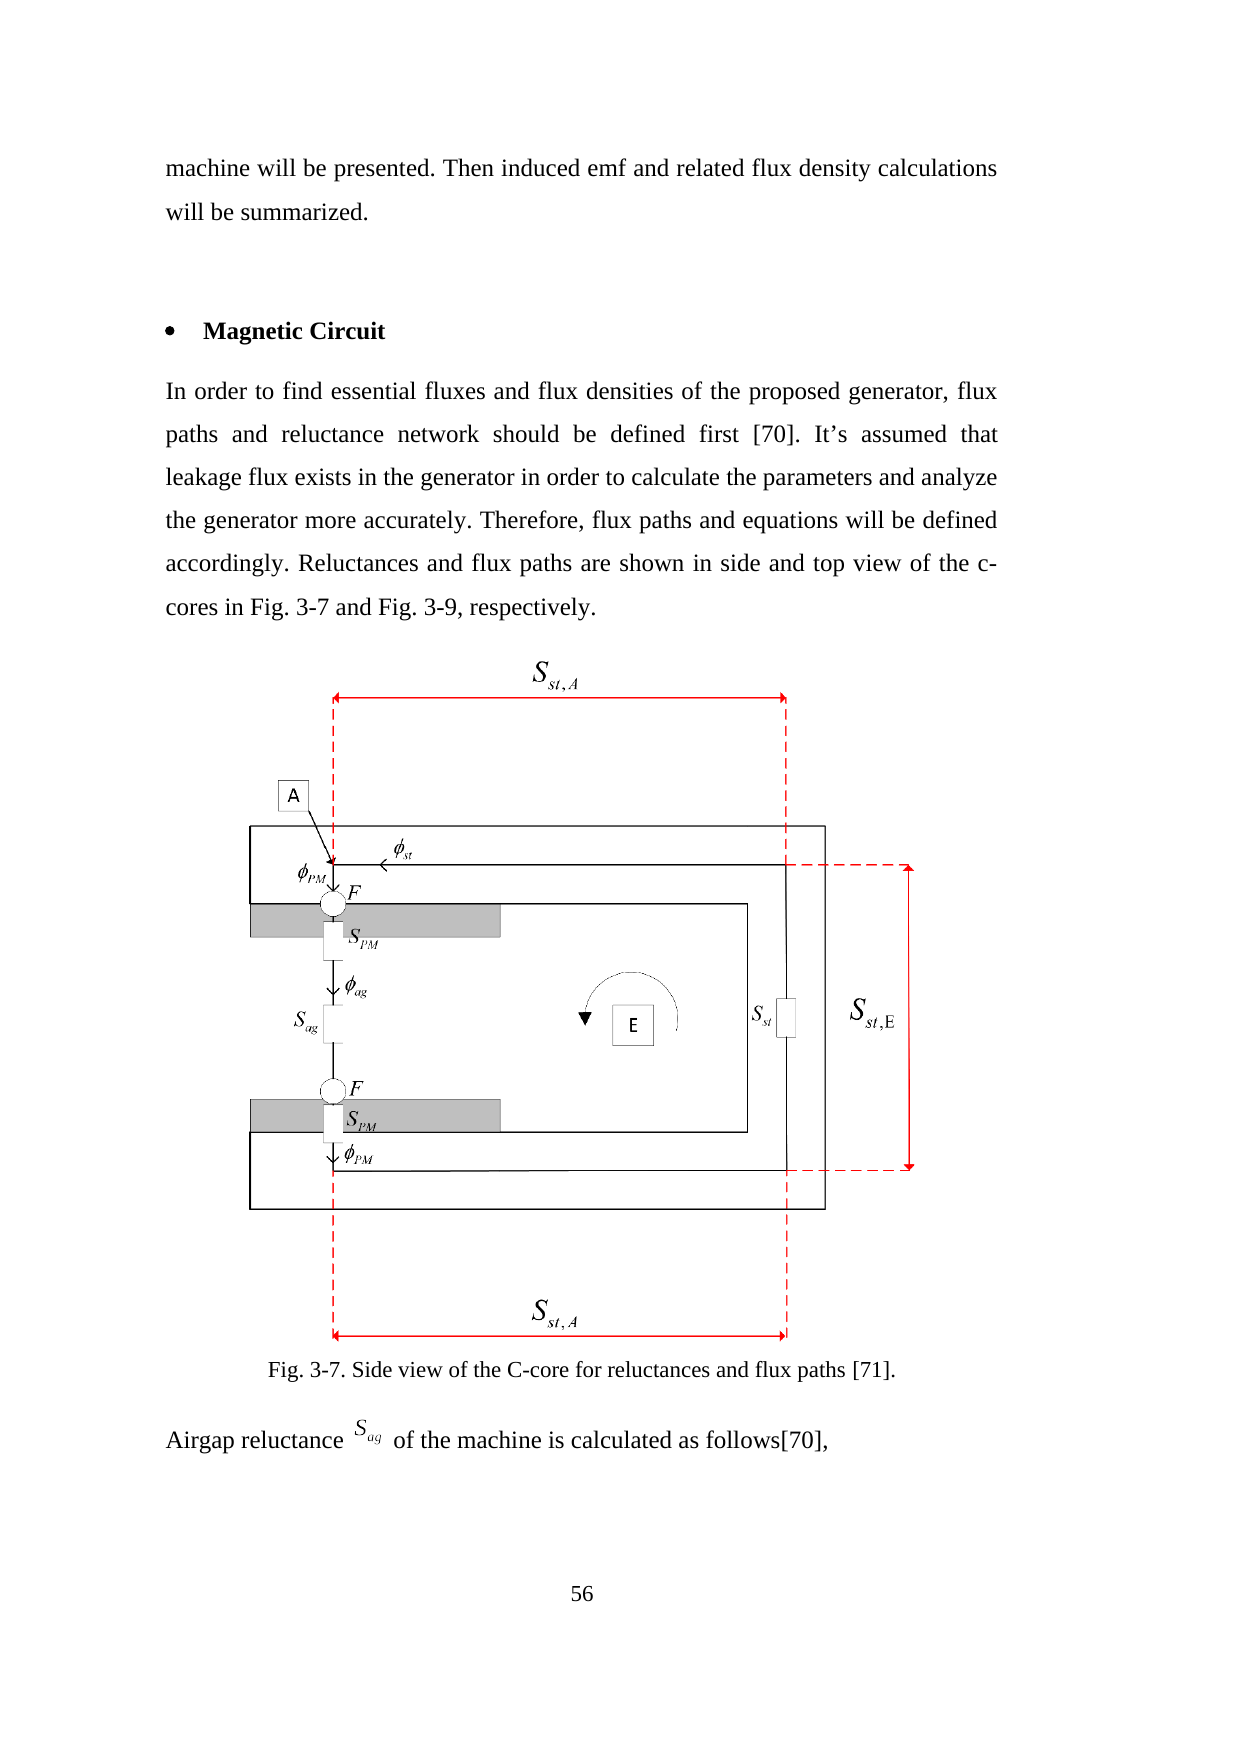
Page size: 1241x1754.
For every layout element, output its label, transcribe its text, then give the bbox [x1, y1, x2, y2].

text Airgap reluctance of the machine is calculated as follows[70], [165, 1412, 998, 1454]
list Magnetic Circuit [165, 316, 998, 345]
picture [249, 651, 915, 1342]
text In order to find essential fluxes and flux densities of the proposed generator, flux paths and reluctance network should be defined first [70]. It’s assumed that leakage flux exists in the generator in order to calculate the parameters and analyze the generator more accurately. Therefore, flux paths and equations will be defined accordingly. Reluctances and flux paths are shown in side and top view of the c-cores in Fig. 3-7 and Fig. 3-9, respectively. [165, 376, 998, 620]
list Fig. 3-7. Side view of the C-core for reluctances and flux paths [71]. [165, 1356, 998, 1382]
